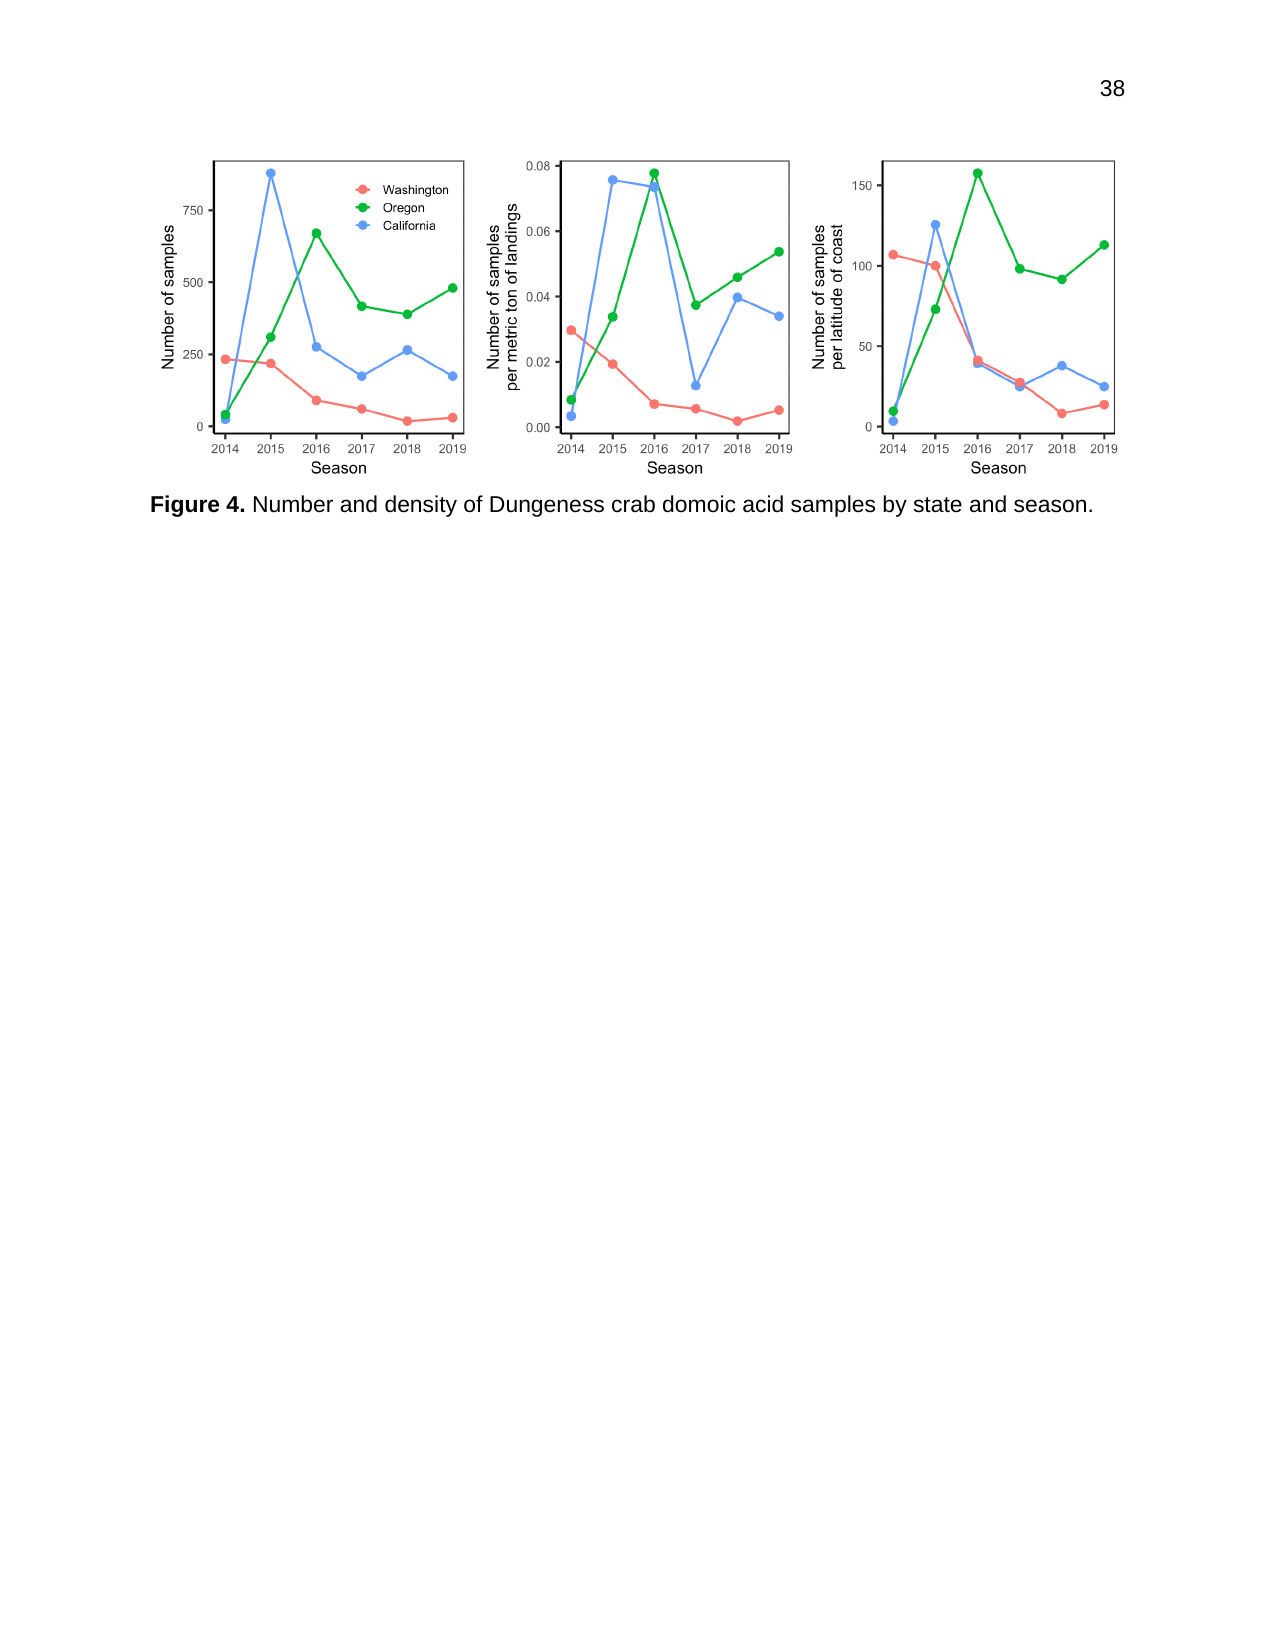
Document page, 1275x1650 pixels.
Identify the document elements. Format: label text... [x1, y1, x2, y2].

text Figure 4. Number and density of Dungeness crab domoic acid samples by state and season. [150, 488, 1125, 518]
picture [150, 150, 1125, 488]
